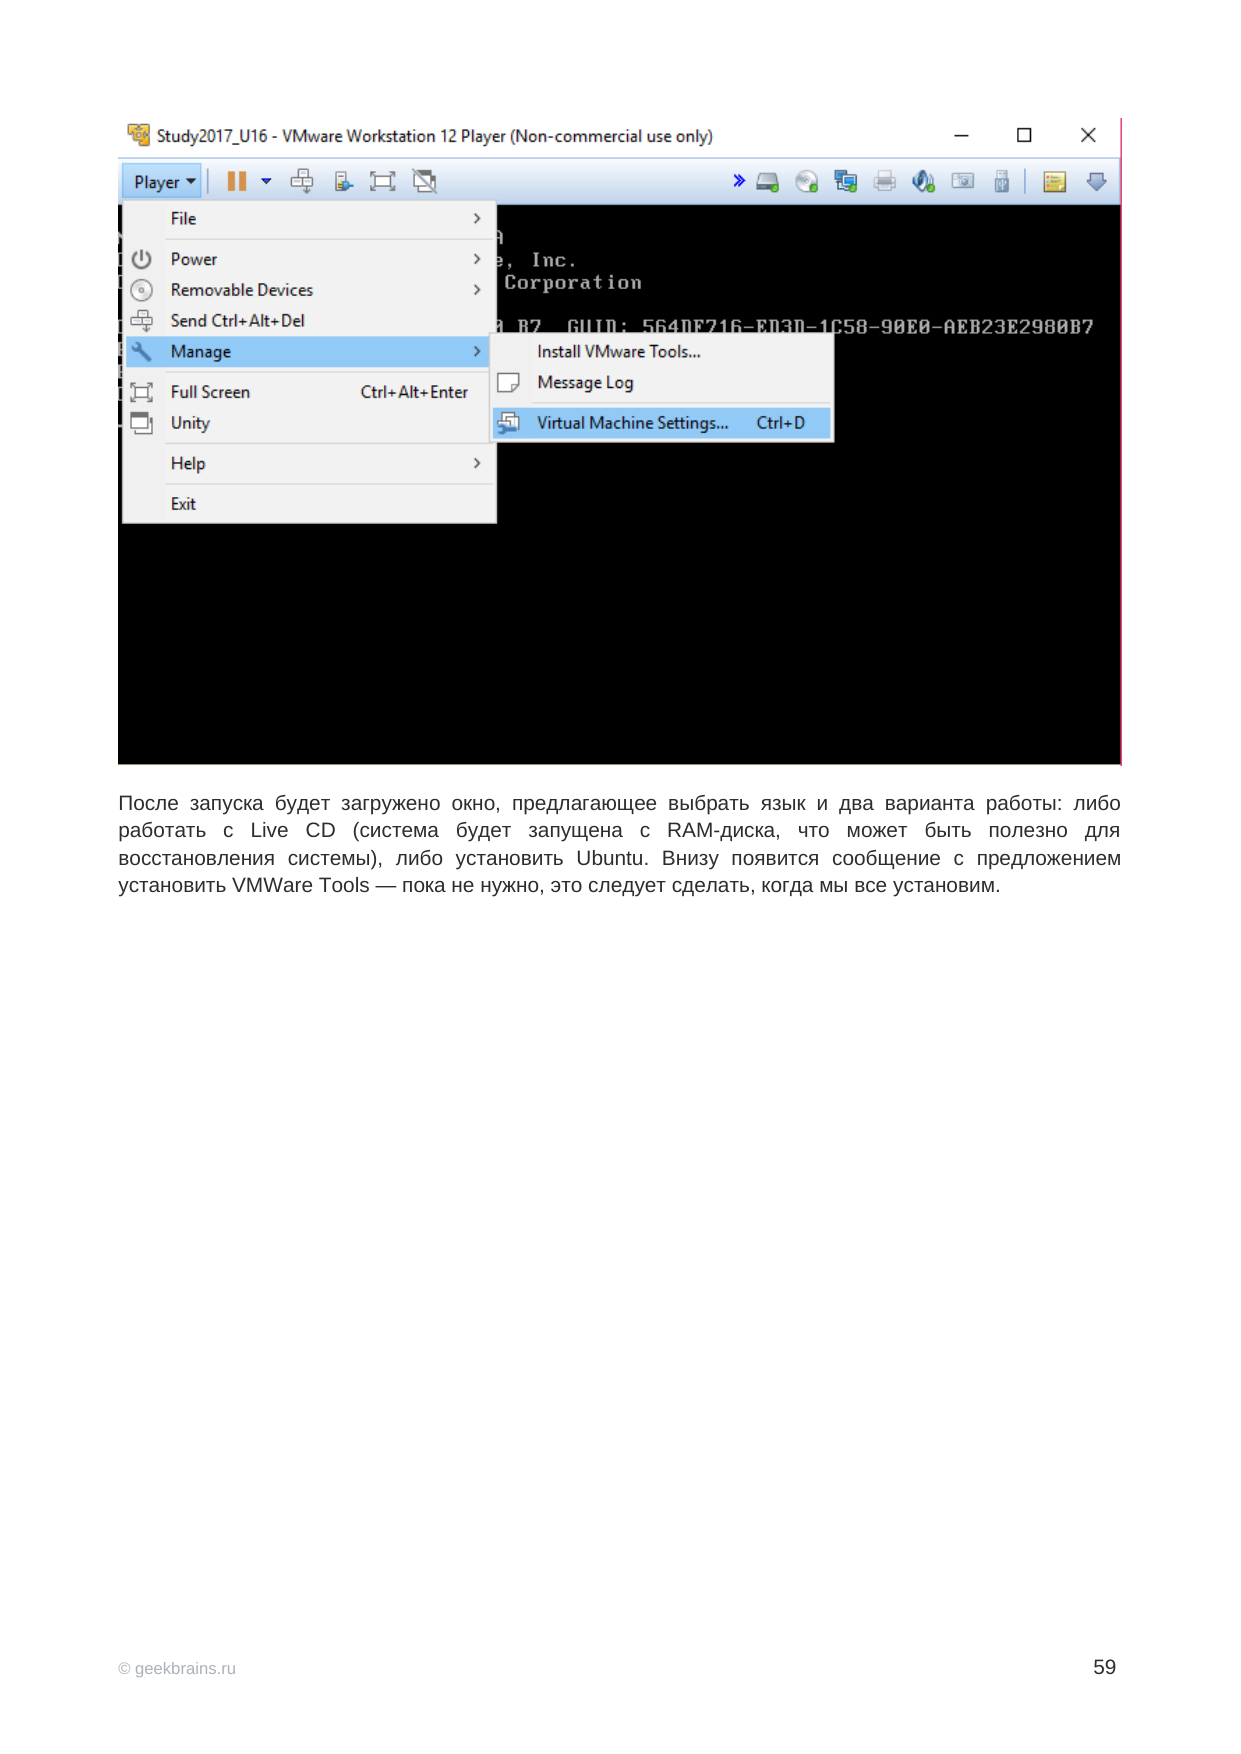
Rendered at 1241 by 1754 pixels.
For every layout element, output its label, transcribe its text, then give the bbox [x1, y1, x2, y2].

text После запуска будет загружено окно, предлагающее выбрать язык и два варианта работы: либо работать с Live CD (система будет запущена c RAM-диска, что может быть полезно для восстановления системы), либо установить Ubuntu. Внизу появится сообщение с предложением установить VMWare Tools — пока не нужно, это следует сделать, когда мы все установим. [118, 790, 1122, 897]
picture [118, 118, 1122, 766]
